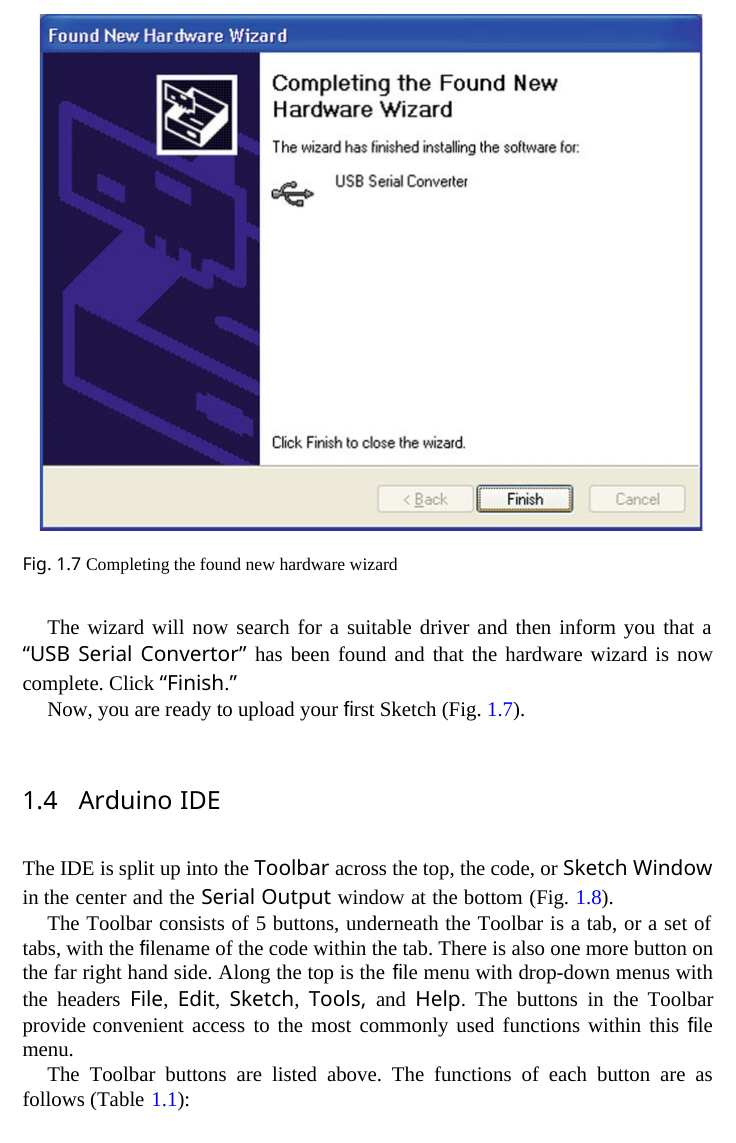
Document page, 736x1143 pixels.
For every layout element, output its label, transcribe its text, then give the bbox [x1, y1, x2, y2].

text Fig. 1.7 Completing the found new hardware wizard [22, 552, 735, 576]
subtitle Arduino IDE [22, 783, 735, 817]
text The Toolbar consists of 5 buttons, underneath the Toolbar is a tab, or a set of tabs, with the ﬁlename of the code within the tab. There is also one more button on the far right hand side. Along the top is the ﬁle menu with drop-down menus with the headers File, Edit, Sketch, Tools, and Help. The buttons in the Toolbar provide convenient access to the most commonly used functions within this ﬁle menu. [22, 911, 713, 1061]
text The Toolbar buttons are listed above. The functions of each button are as follows (Table 1.1): [22, 1062, 713, 1111]
text The wizard will now search for a suitable driver and then inform you that a “USB Serial Convertor” has been found and that the hardware wizard is now complete. Click “Finish.” [22, 615, 713, 696]
text Now, you are ready to upload your ﬁrst Sketch (Fig. 1.7). [47, 697, 735, 721]
text The IDE is split up into the Toolbar across the top, the code, or Sketch Window in the center and the Serial Output window at the bottom (Fig. 1.8). [22, 853, 713, 910]
picture [39, 14, 703, 531]
